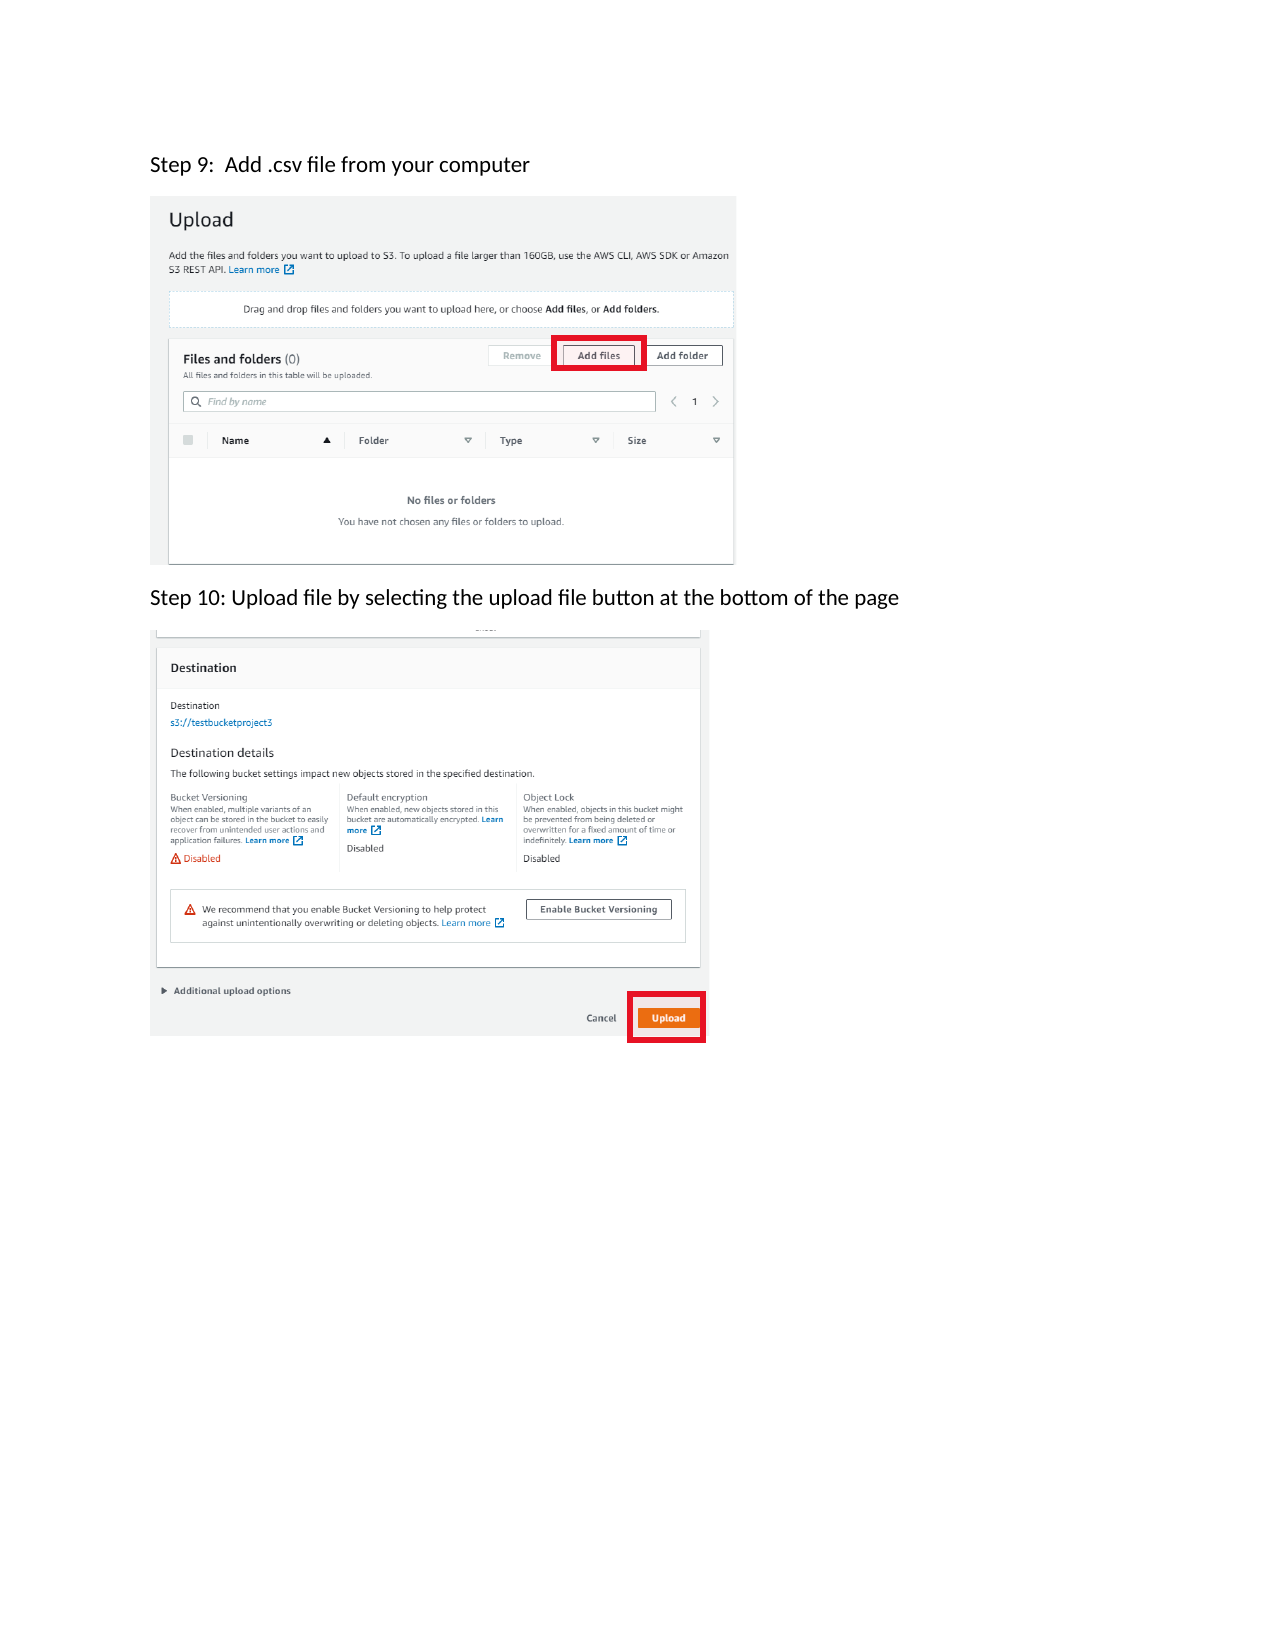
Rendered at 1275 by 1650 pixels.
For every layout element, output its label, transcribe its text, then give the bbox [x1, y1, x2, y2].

picture [633, 997, 700, 1036]
text Step 10: Upload file by selecting the upload file button at the bottom of the page [150, 583, 1125, 611]
picture [150, 630, 710, 1036]
text Step 9: Add .csv file from your computer [150, 150, 1125, 178]
picture [150, 196, 737, 565]
